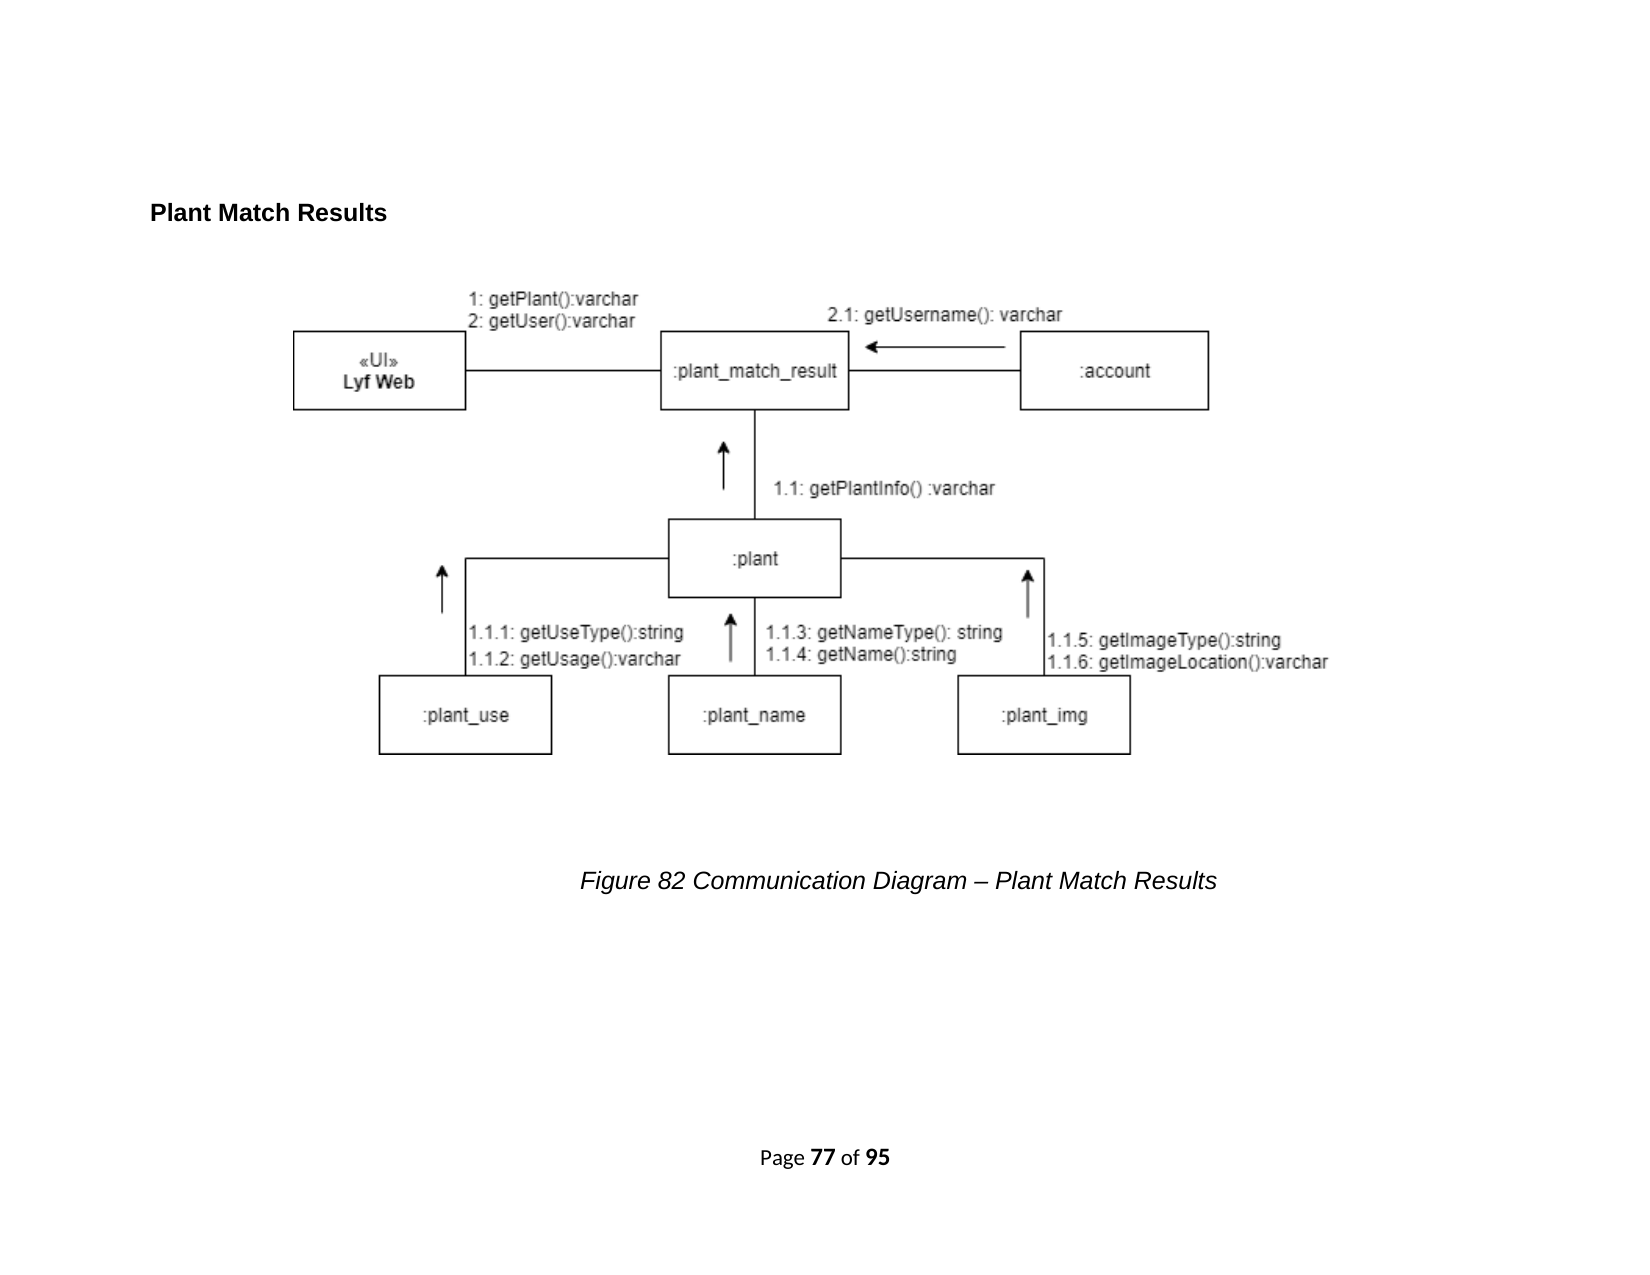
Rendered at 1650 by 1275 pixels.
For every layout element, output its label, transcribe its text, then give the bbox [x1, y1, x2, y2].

picture [293, 284, 1358, 755]
text Plant Match Results [150, 198, 1500, 226]
text Figure 82 Communication Diagram – Plant Match Results [150, 866, 1500, 894]
